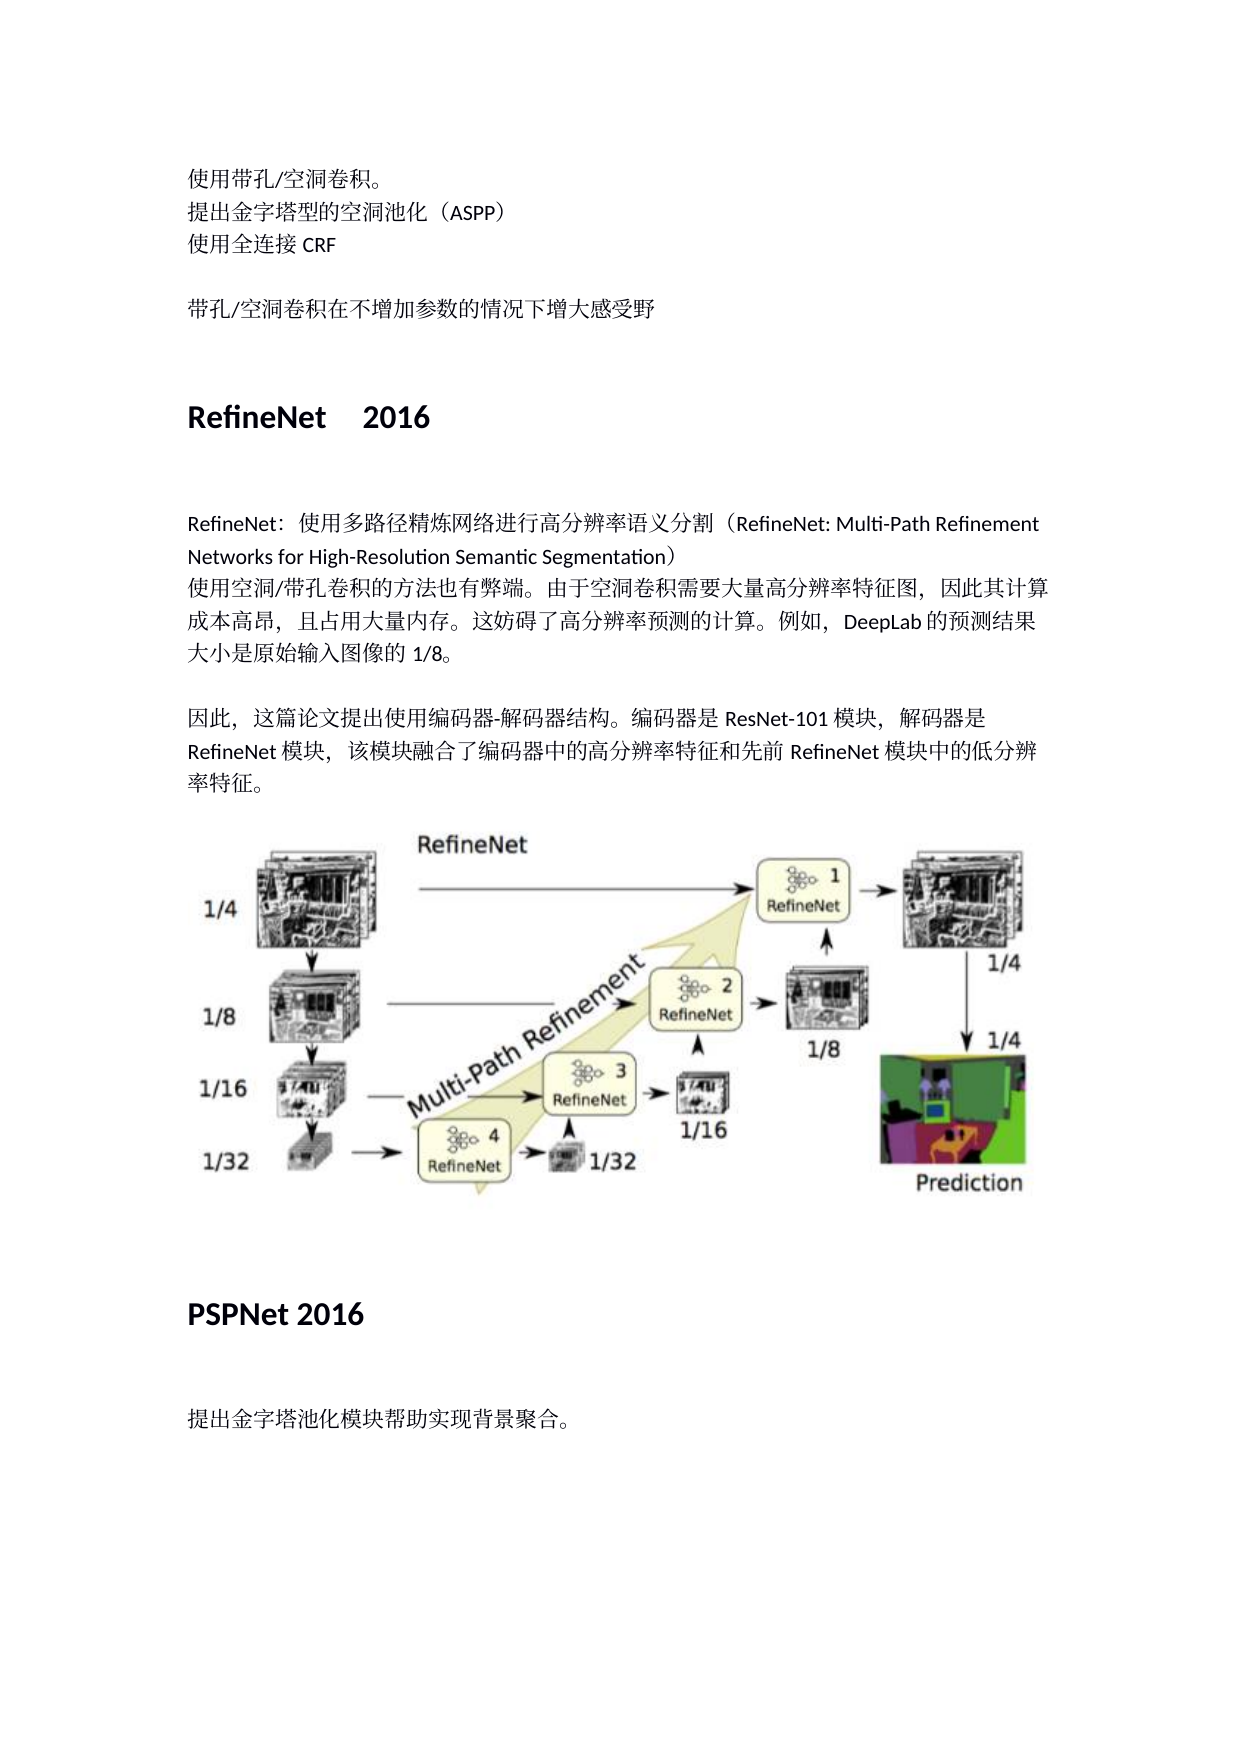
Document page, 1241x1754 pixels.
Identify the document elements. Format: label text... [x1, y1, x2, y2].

text 使用全连接 CRF [187, 227, 1053, 259]
subtitle RefineNet 2016 [187, 384, 1053, 449]
picture [187, 808, 1053, 1211]
text 提出金字塔池化模块帮助实现背景聚合。 [187, 1402, 1053, 1435]
text 提出金字塔型的空洞池化（ASPP） [187, 194, 1053, 227]
text 因此，这篇论文提出使用编码器-解码器结构。编码器是 ResNet-101 模块，解码器是 RefineNet 模块，该模块融合了编码器中的高分辨率特征和先前 RefineNet 模块中的低分辨率特征。 [187, 701, 1053, 798]
text RefineNet：使用多路径精炼网络进行高分辨率语义分割（RefineNet: Multi-Path Refinement Networks for High-Resolution Semantic Segmentation） [187, 506, 1053, 571]
text 使用带孔/空洞卷积。 [187, 162, 1053, 194]
text 使用空洞/带孔卷积的方法也有弊端。由于空洞卷积需要大量高分辨率特征图，因此其计算成本高昂，且占用大量内存。这妨碍了高分辨率预测的计算。例如，DeepLab 的预测结果大小是原始输入图像的 1/8。 [187, 571, 1053, 668]
text 带孔/空洞卷积在不增加参数的情况下增大感受野 [187, 292, 1053, 324]
subtitle PSPNet 2016 [187, 1280, 1053, 1345]
